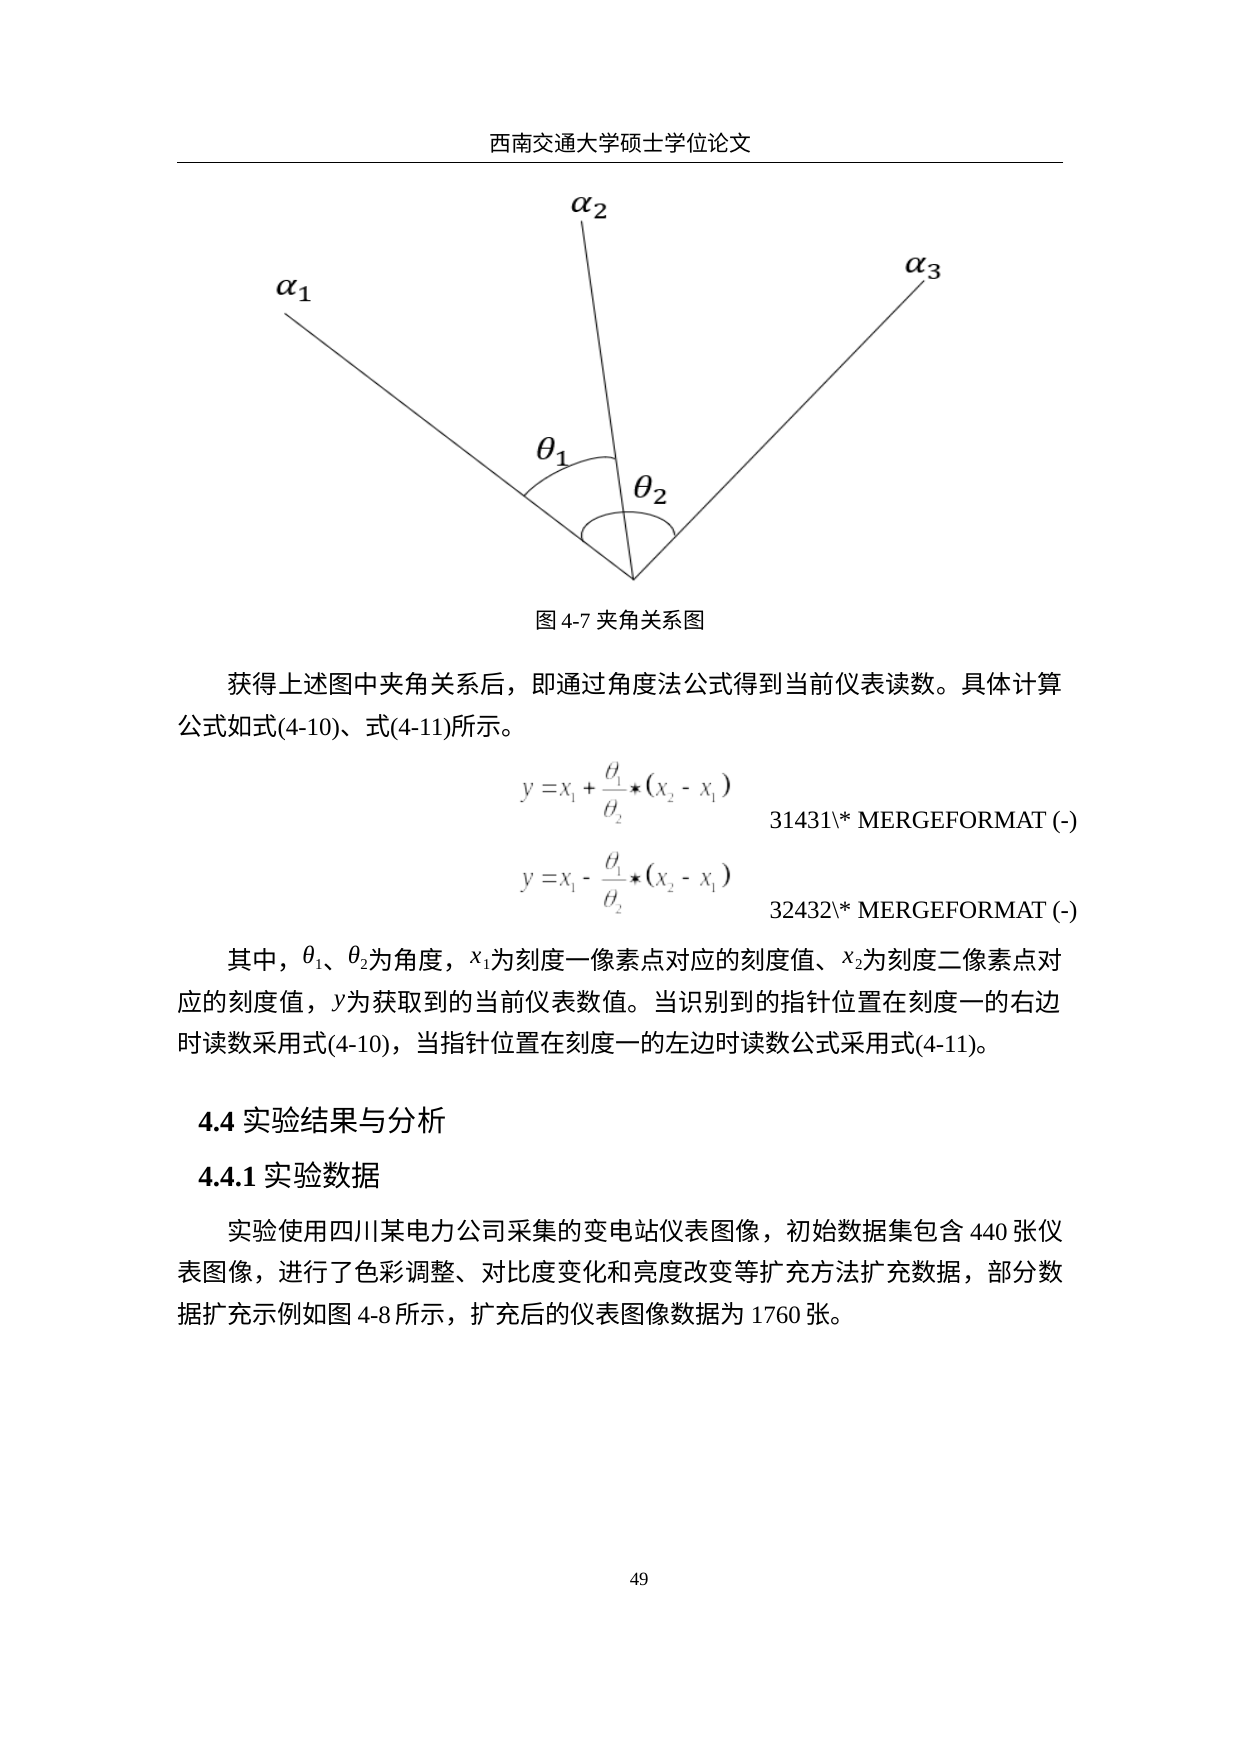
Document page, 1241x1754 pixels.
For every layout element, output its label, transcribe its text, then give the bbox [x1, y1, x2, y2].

text 图4-7 夹角关系图 [177, 603, 1063, 635]
subtitle 实验结果与分析 [177, 1098, 1063, 1140]
text 获得上述图中夹角关系后，即通过角度法公式得到当前仪表读数。具体计算公式如式(4-10)、式(4-11)所示。 [177, 660, 1063, 743]
text 实验数据 [177, 1153, 1063, 1194]
picture [239, 177, 1001, 591]
text 其中，、为角度，为刻度一像素点对应的刻度值、为刻度二像素点对应的刻度值，为获取到的当前仪表数值。当识别到的指针位置在刻度一的右边时读数采用式(4-10)，当指针位置在刻度一的左边时读数公式采用式(4-11)。 [177, 936, 1063, 1061]
text 实验使用四川某电力公司采集的变电站仪表图像，初始数据集包含440张仪表图像，进行了色彩调整、对比度变化和亮度改变等扩充方法扩充数据，部分数据扩充示例如图4-8所示，扩充后的仪表图像数据为1760张。 [177, 1207, 1063, 1332]
